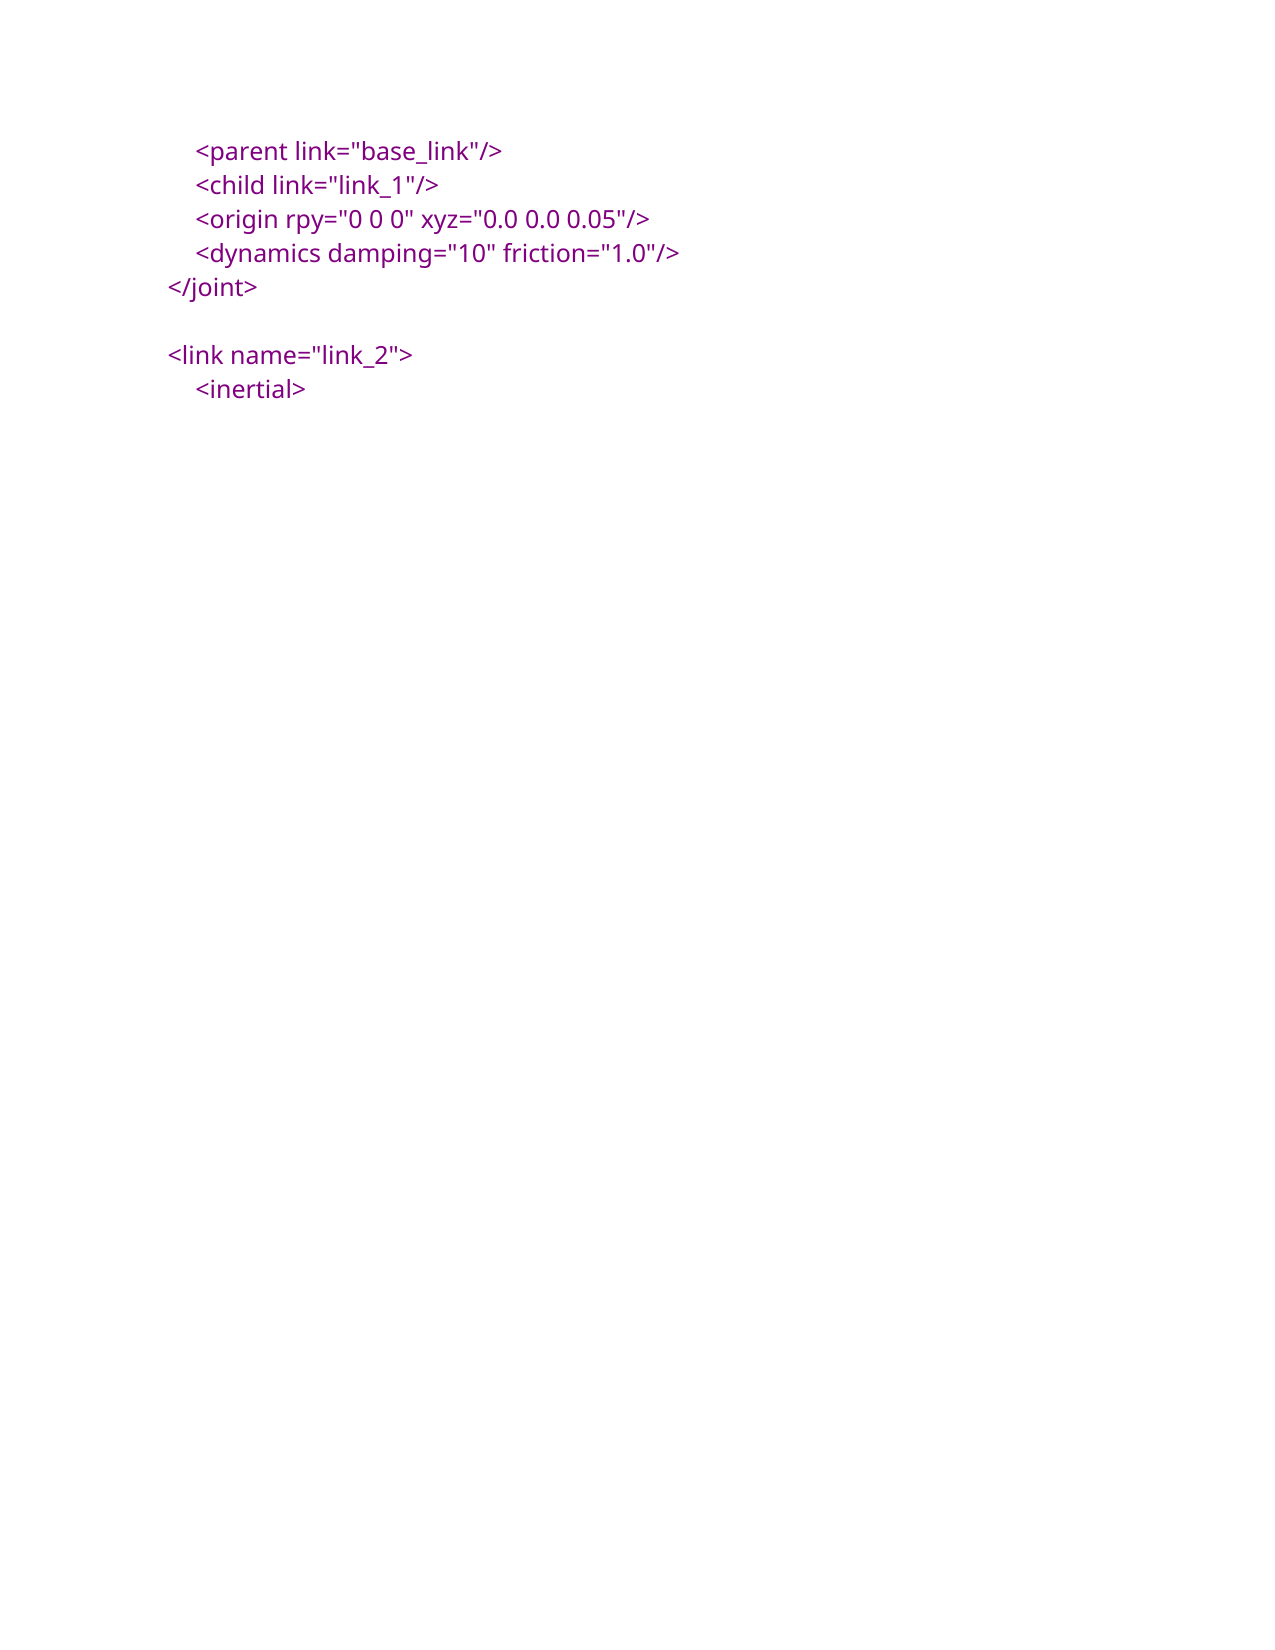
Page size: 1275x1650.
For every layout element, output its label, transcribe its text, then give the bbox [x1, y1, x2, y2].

text <origin rpy="0 0 0" xyz="0.0 0.0 0.05"/> [195, 201, 1181, 236]
text <parent link="base_link"/> [195, 133, 1181, 167]
text <dynamics damping="10" friction="1.0"/> [195, 236, 1181, 269]
text <link name="link_2"> [167, 338, 1181, 372]
text <child link="link_1"/> [195, 167, 1181, 201]
text <inertial> [195, 372, 1181, 406]
text </joint> [167, 269, 1181, 304]
